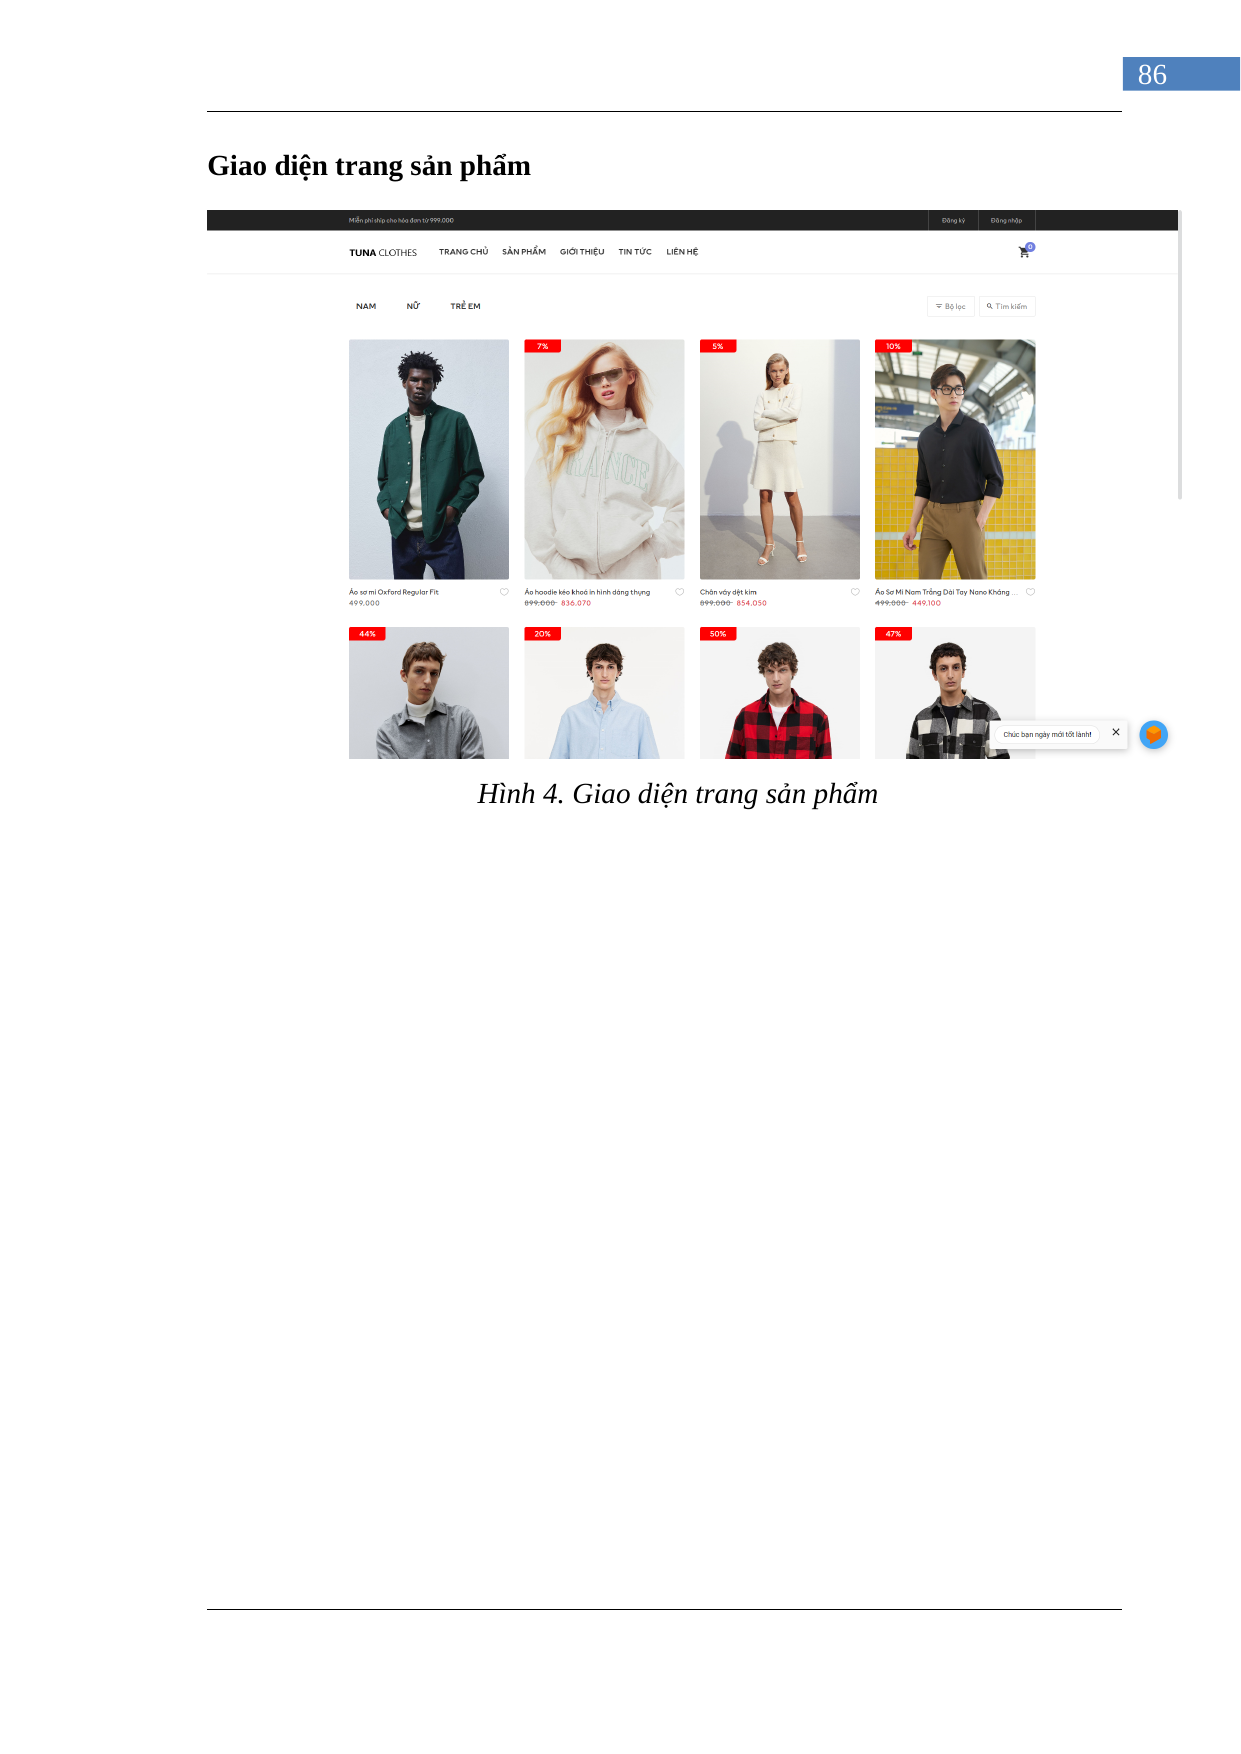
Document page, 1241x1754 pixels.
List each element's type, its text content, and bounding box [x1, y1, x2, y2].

subtitle Giao diện trang sản phẩm [207, 148, 1122, 181]
picture [207, 210, 1182, 759]
